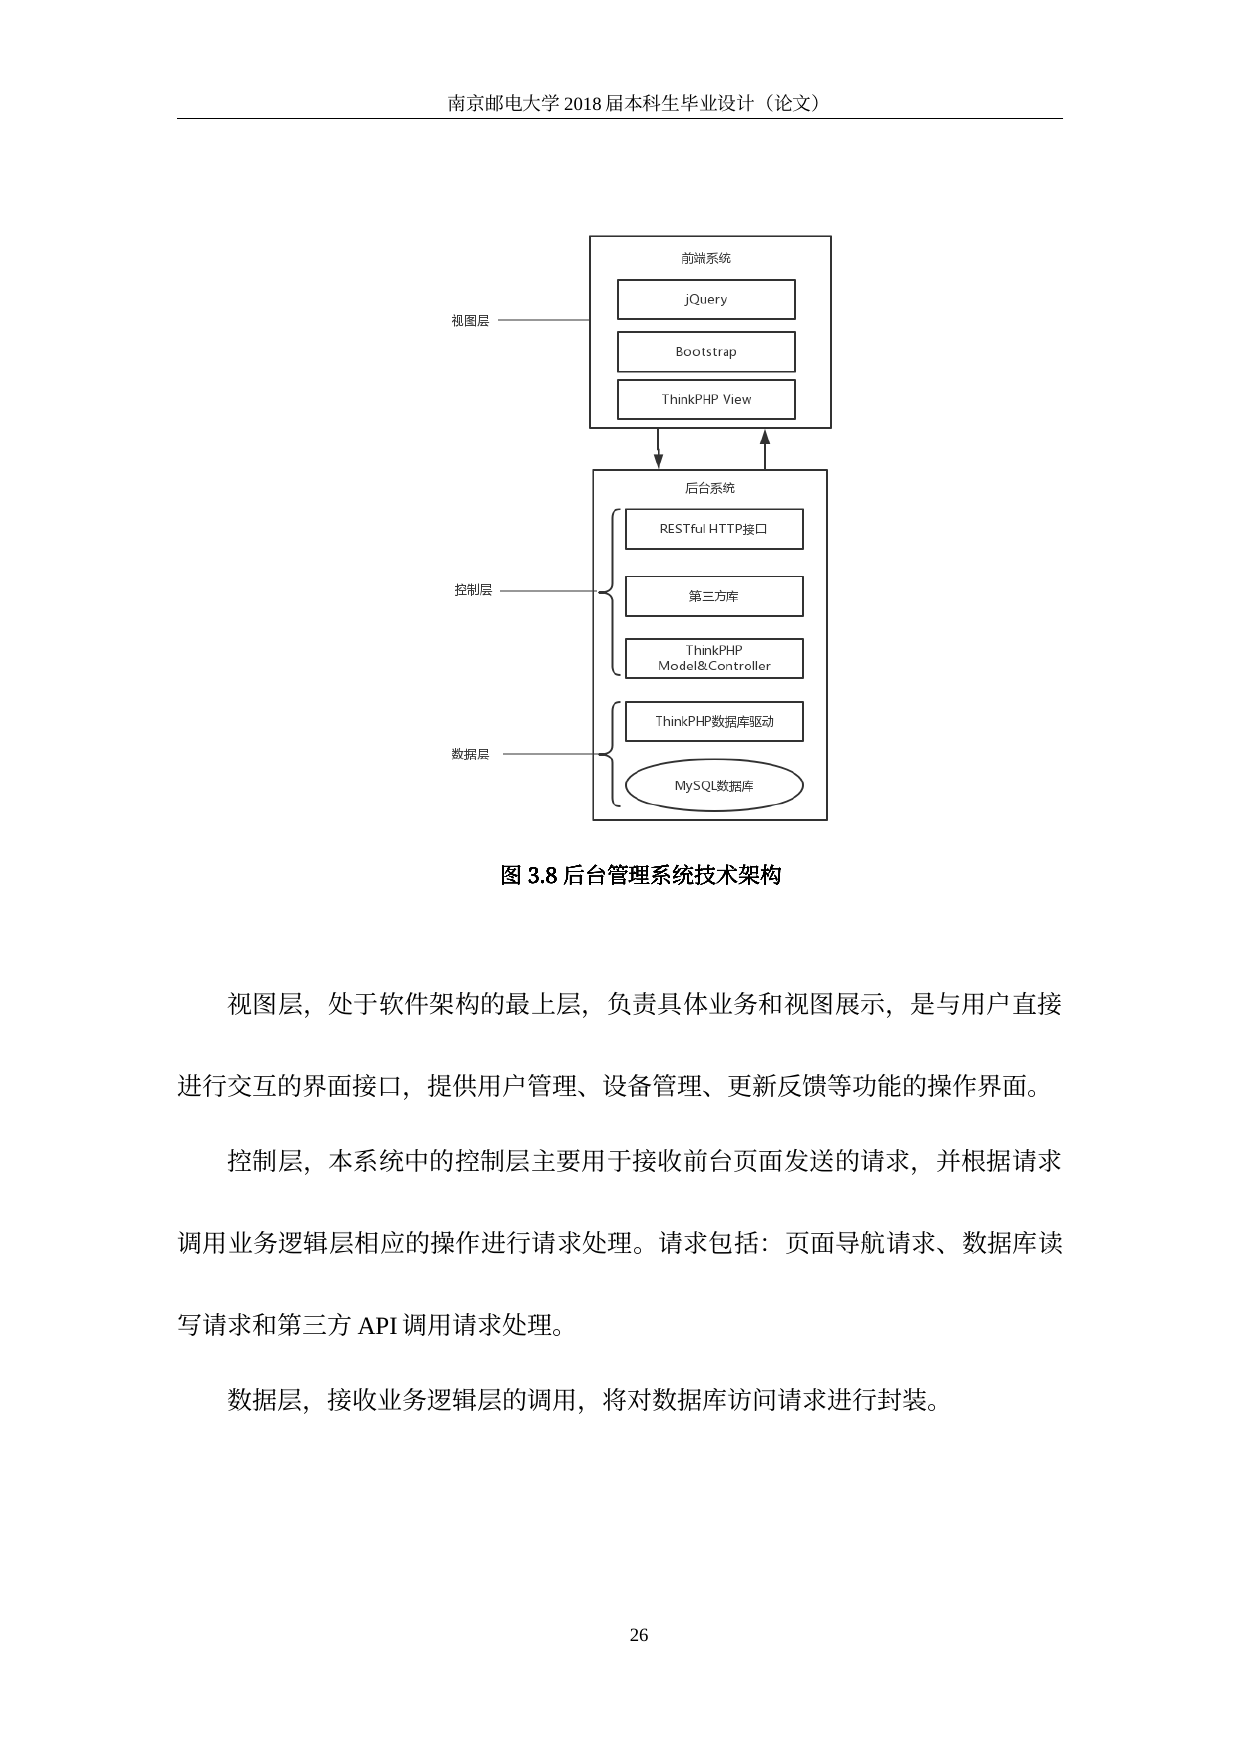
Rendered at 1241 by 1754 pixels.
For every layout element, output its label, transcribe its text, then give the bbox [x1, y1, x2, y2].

picture [369, 190, 861, 850]
text 视图层，处于软件架构的最上层，负责具体业务和视图展示，是与用户直接进行交互的界面接口，提供用户管理、设备管理、更新反馈等功能的操作界面。 [177, 969, 1063, 1118]
text 数据层，接收业务逻辑层的调用，将对数据库访问请求进行封装。 [177, 1366, 1063, 1432]
text 控制层，本系统中的控制层主要用于接收前台页面发送的请求，并根据请求调用业务逻辑层相应的操作进行请求处理。请求包括：页面导航请求、数据库读写请求和第三方API调用请求处理。 [177, 1127, 1063, 1357]
